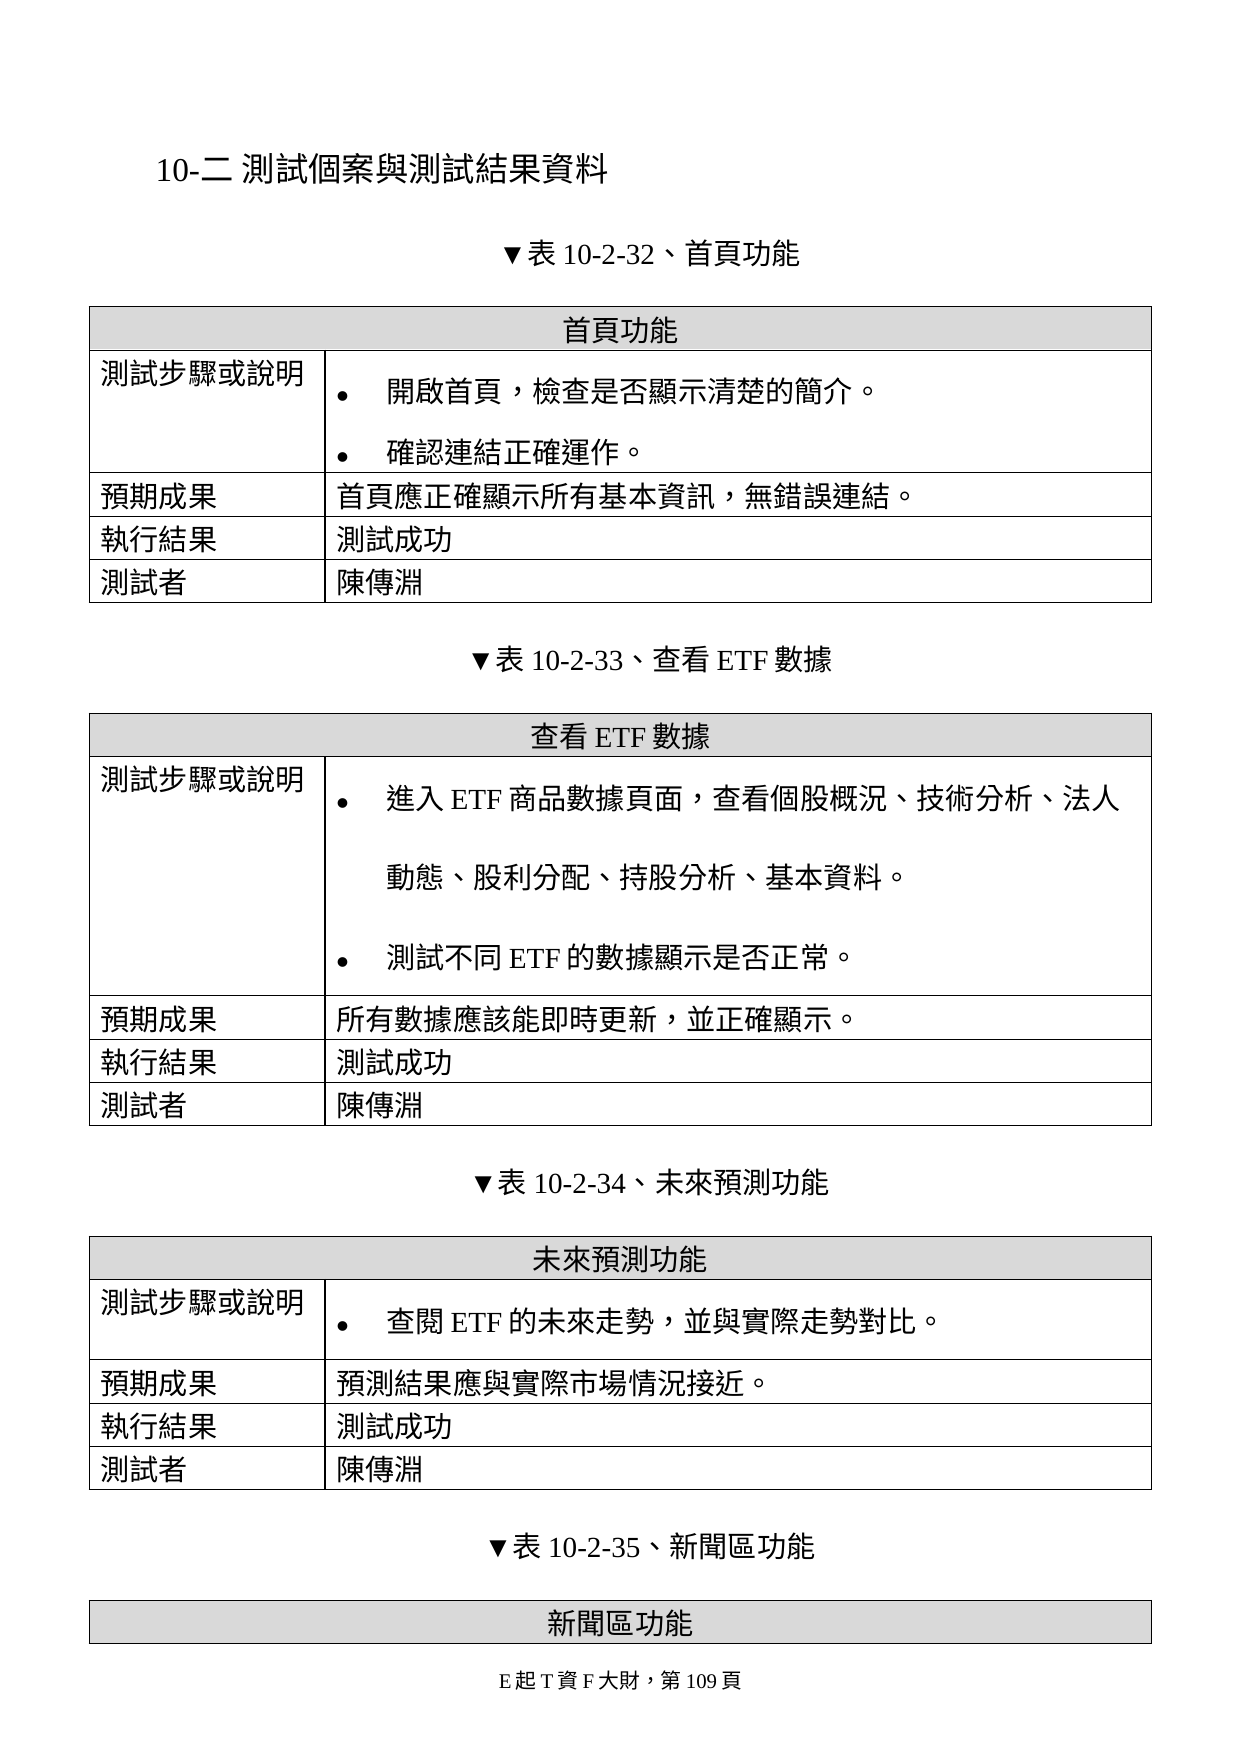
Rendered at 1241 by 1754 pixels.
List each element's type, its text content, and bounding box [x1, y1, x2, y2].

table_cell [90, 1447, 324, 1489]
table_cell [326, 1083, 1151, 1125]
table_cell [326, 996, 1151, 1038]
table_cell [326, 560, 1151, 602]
subtitle 測試個案與測試結果資料 [89, 142, 1152, 191]
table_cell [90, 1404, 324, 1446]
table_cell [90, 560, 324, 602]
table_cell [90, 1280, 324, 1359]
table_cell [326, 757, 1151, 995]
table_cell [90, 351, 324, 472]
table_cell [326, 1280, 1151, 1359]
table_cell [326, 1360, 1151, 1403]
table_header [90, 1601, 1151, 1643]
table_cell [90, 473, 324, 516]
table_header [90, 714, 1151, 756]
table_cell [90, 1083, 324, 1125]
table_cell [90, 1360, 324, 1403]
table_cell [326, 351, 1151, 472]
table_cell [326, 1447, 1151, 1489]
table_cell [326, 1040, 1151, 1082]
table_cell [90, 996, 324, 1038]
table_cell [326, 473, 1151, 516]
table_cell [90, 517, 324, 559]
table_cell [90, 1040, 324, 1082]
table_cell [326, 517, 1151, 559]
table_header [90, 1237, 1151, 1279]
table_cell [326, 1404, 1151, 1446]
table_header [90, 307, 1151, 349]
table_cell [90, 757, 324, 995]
